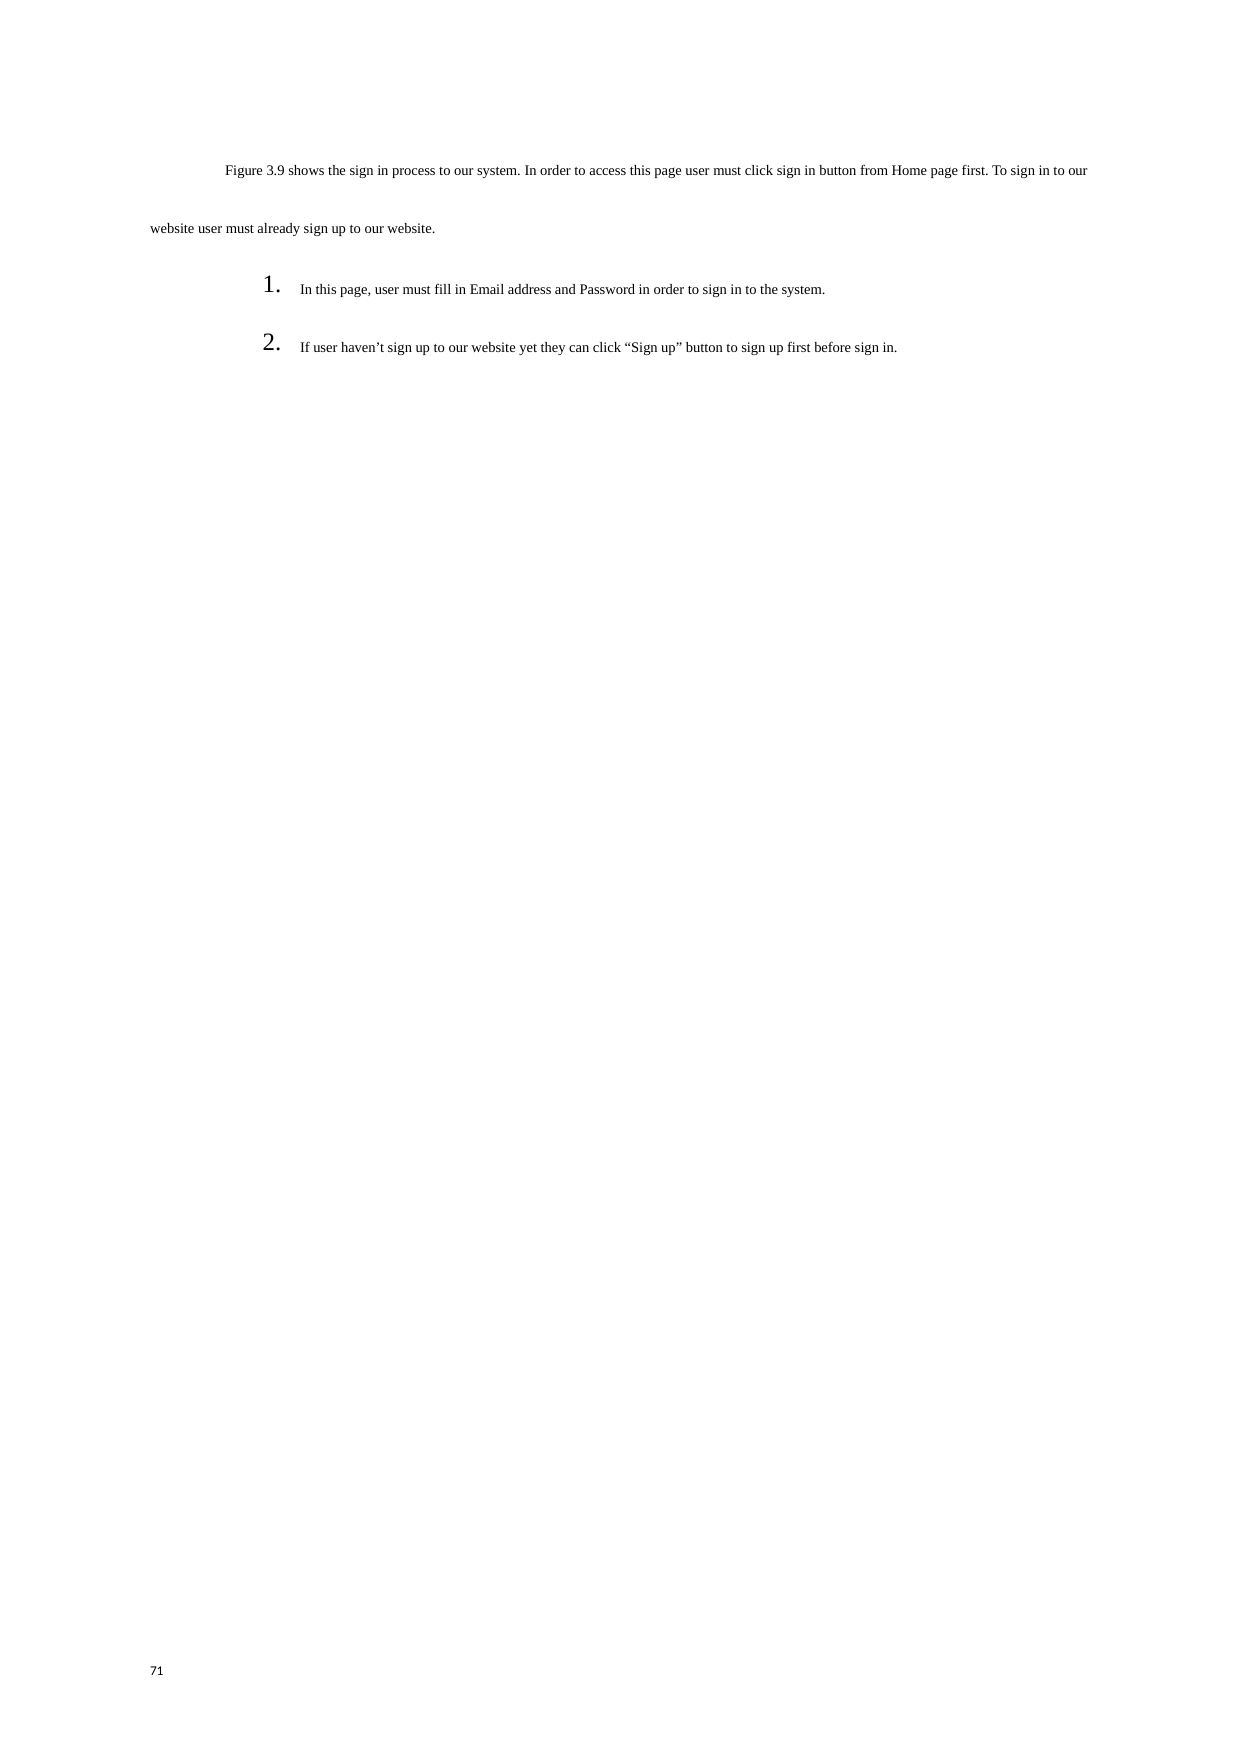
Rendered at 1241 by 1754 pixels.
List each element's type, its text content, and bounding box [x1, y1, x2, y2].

text Figure 3.9 shows the sign in process to our system. In order to access this page user must click sign in button from Home page first. To sign in to our website user must already sign up to our website. [150, 150, 1090, 236]
list In this page, user must fill in Email address and Password in order to sign in to the system. [262, 269, 1090, 298]
list If user haven’t sign up to our website yet they can click “Sign up” button to sign up first before sign in. [262, 327, 1090, 355]
